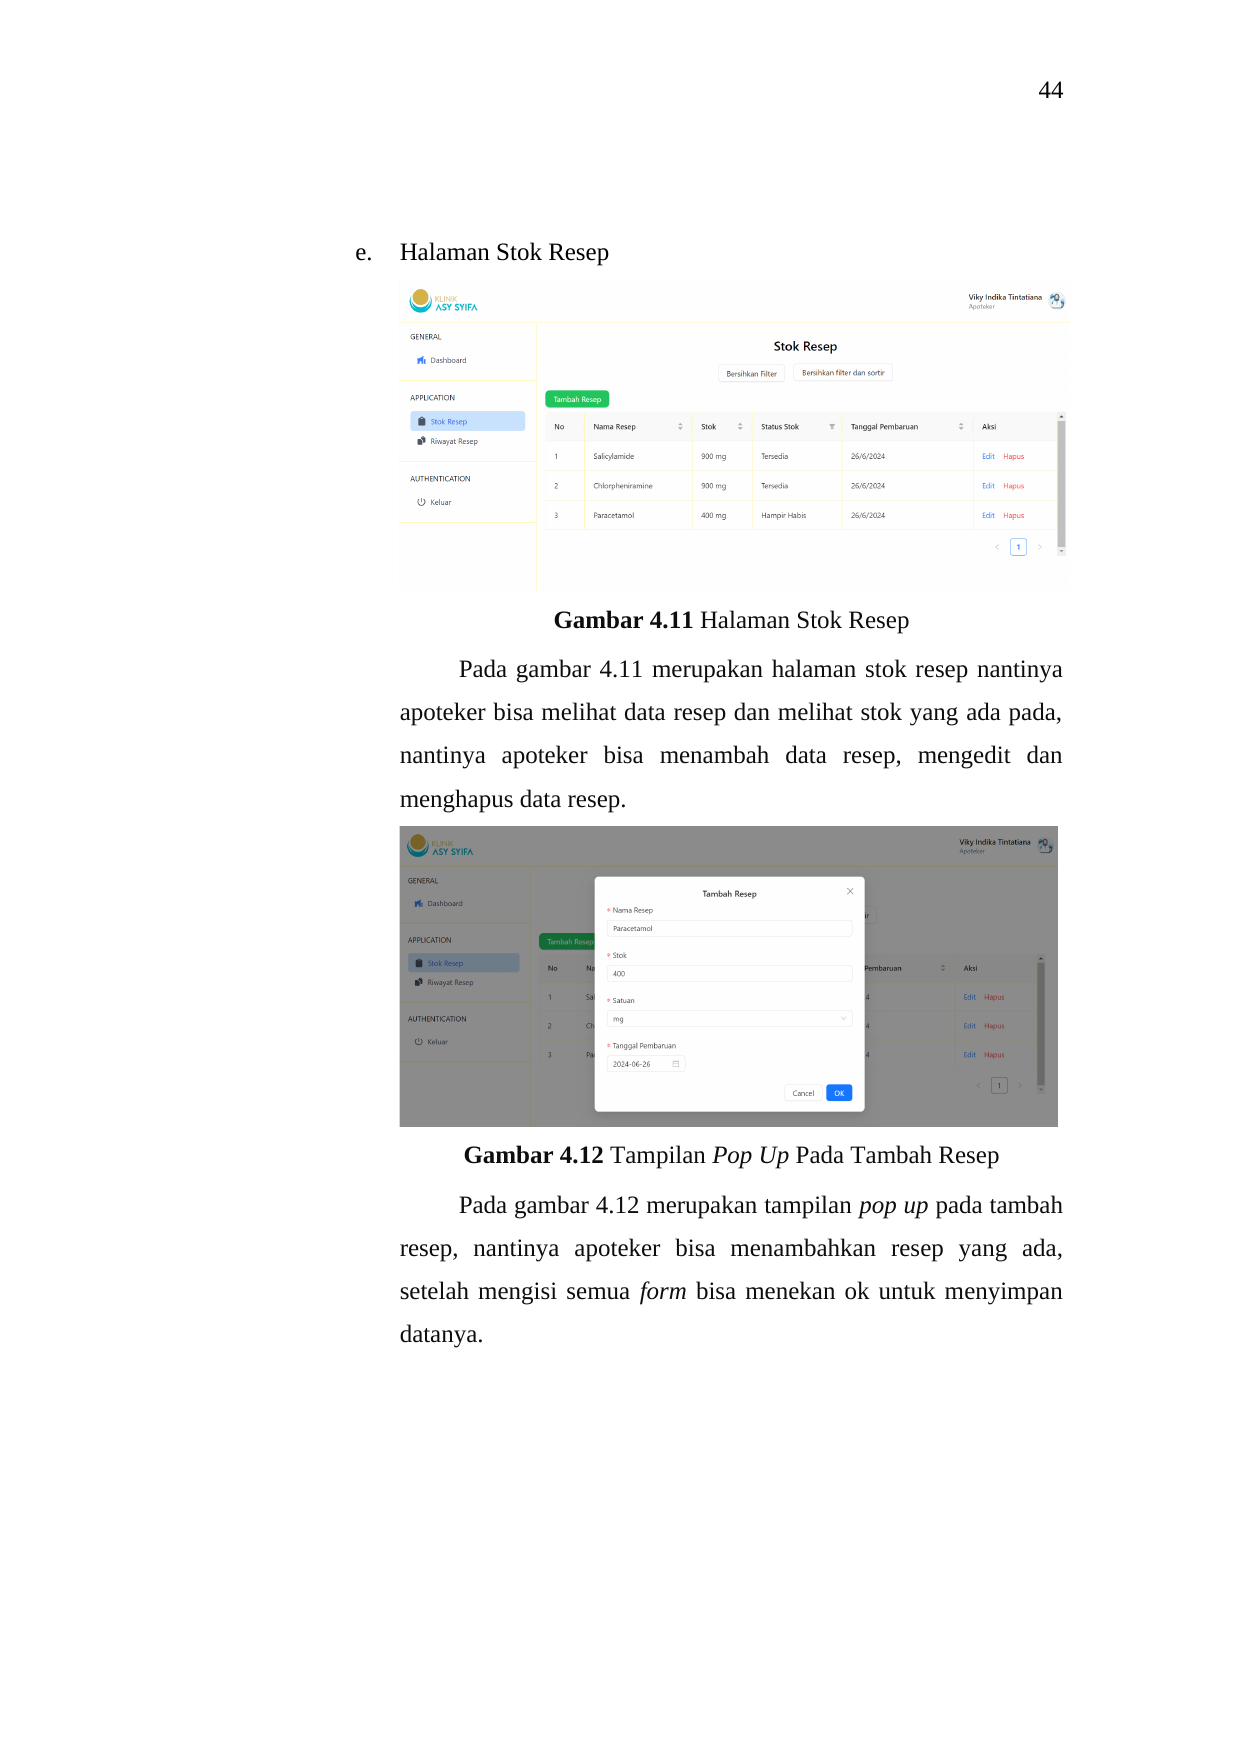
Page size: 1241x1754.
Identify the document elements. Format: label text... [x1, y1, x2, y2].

text Pada gambar 4.12 merupakan tampilan pop up pada tambah resep, nantinya apoteker bisa menambahkan resep yang ada, setelah mengisi semua form bisa menekan ok untuk menyimpan datanya. [399, 1190, 1063, 1348]
picture [399, 280, 1070, 591]
text Gambar 4.12 Tampilan Pop Up Pada Tambah Resep [399, 1141, 1063, 1169]
picture [399, 826, 1058, 1127]
list Halaman Stok Resep [355, 237, 1063, 266]
text Gambar 4.11 Halaman Stok Resep [399, 605, 1063, 633]
text Pada gambar 4.11 merupakan halaman stok resep nantinya apoteker bisa melihat data resep dan melihat stok yang ada pada, nantinya apoteker bisa menambah data resep, mengedit dan menghapus data resep. [399, 654, 1063, 812]
